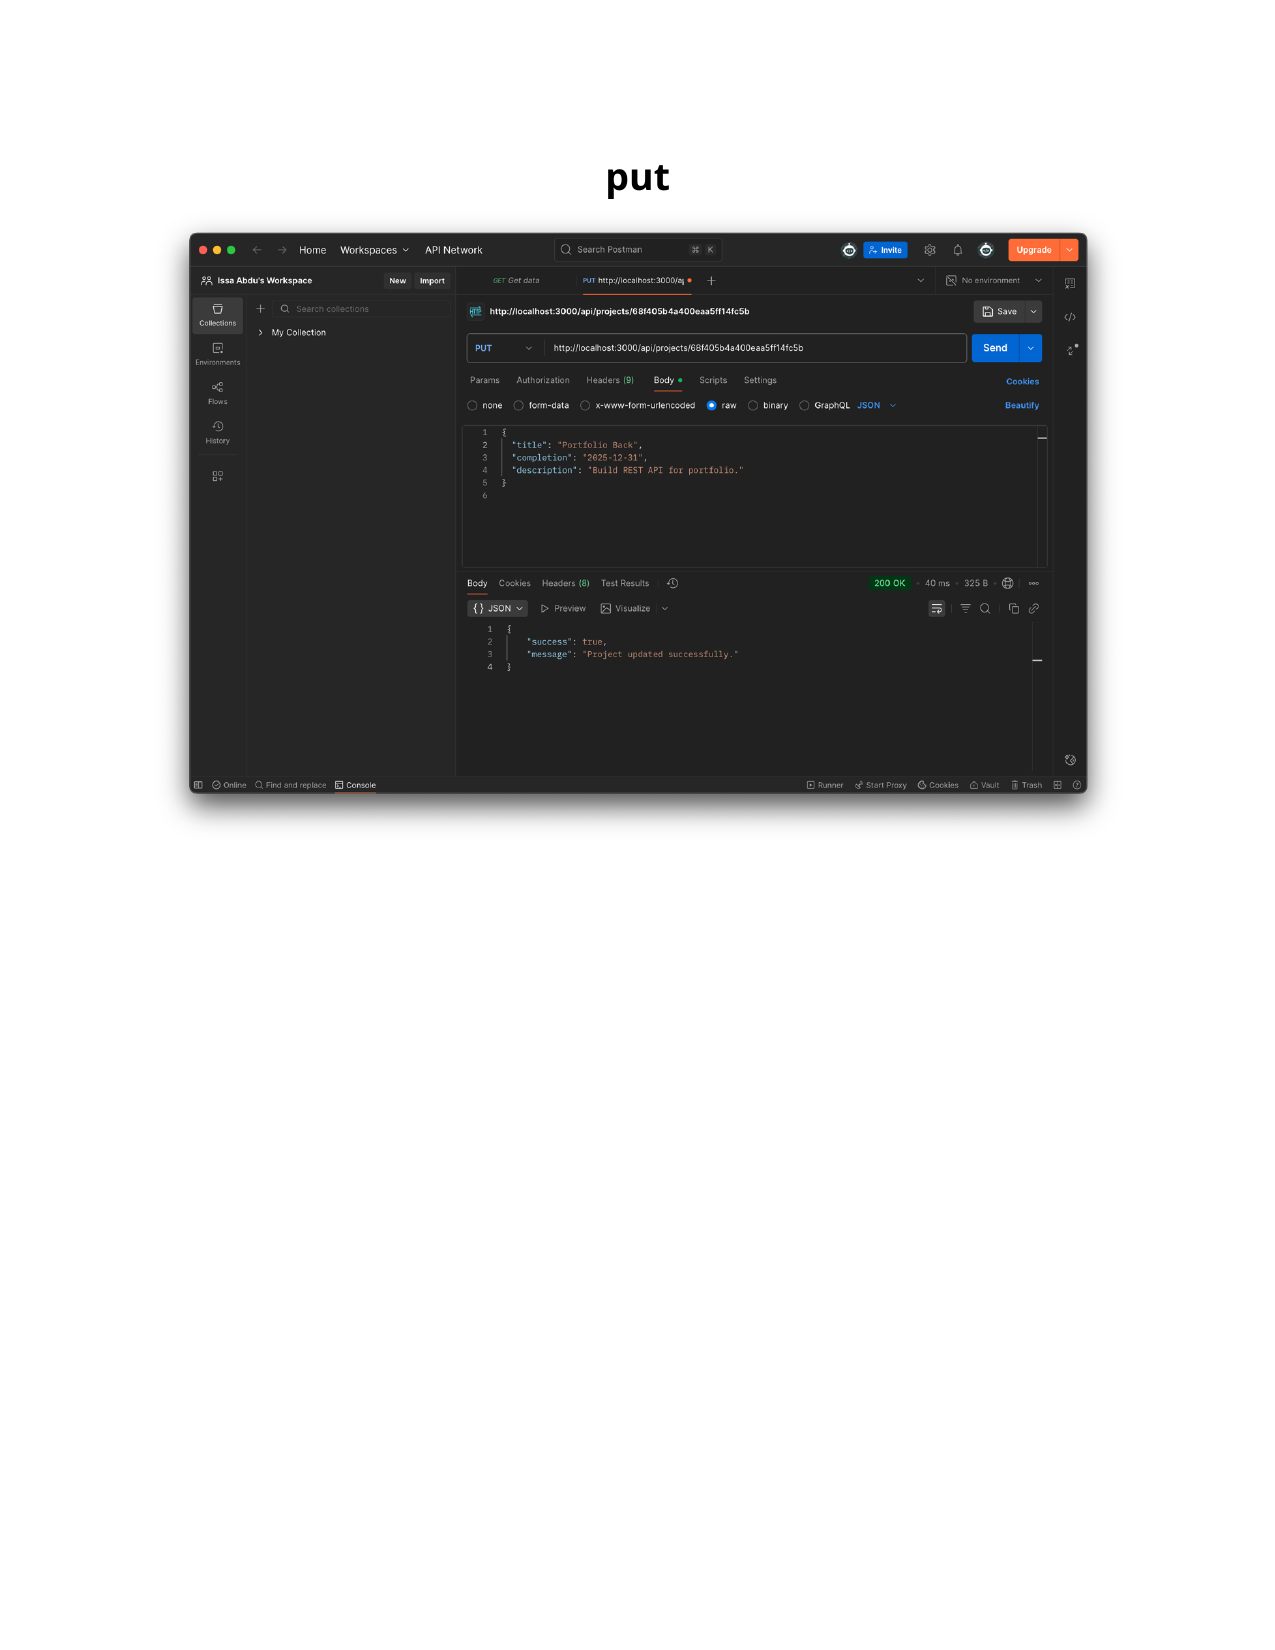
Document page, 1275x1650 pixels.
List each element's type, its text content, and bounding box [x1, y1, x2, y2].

picture [150, 206, 1125, 845]
text put [150, 150, 1125, 206]
